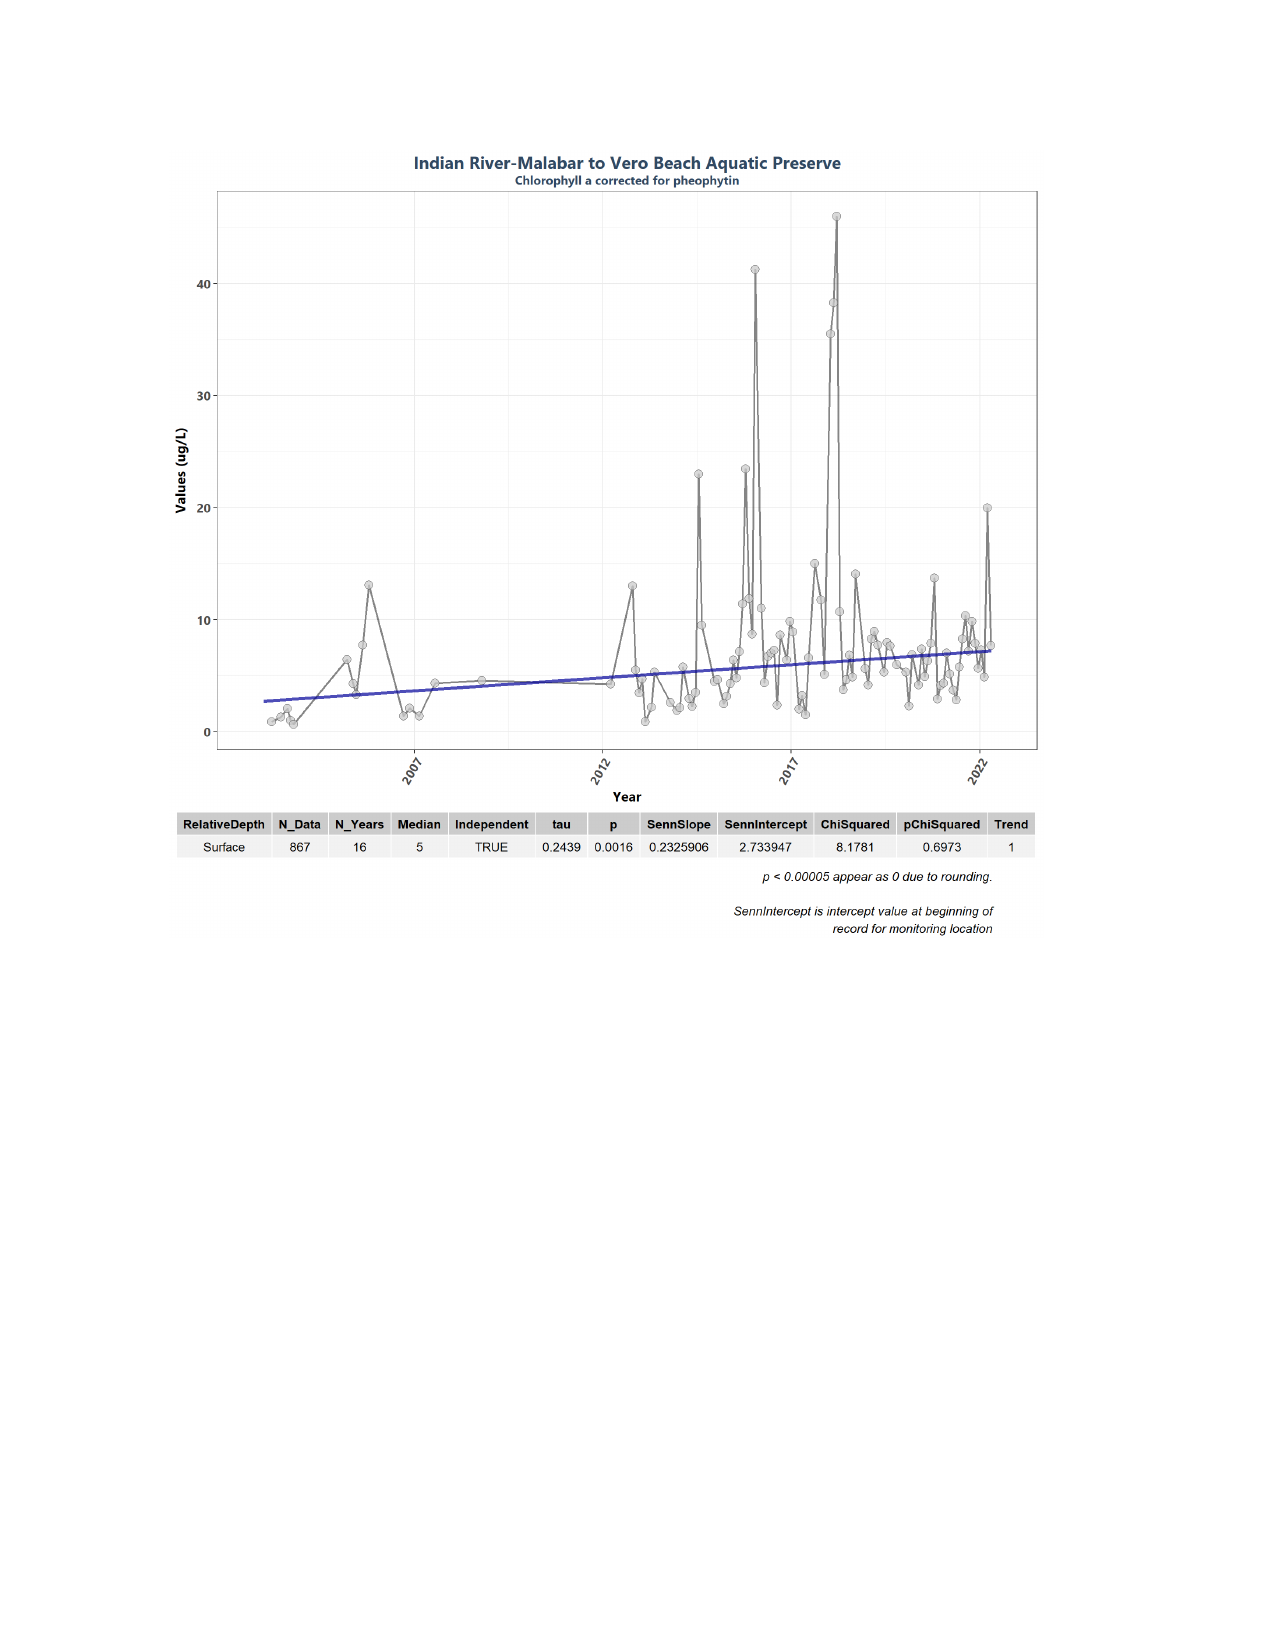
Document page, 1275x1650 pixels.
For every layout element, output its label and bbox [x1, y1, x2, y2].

picture [168, 150, 1044, 938]
